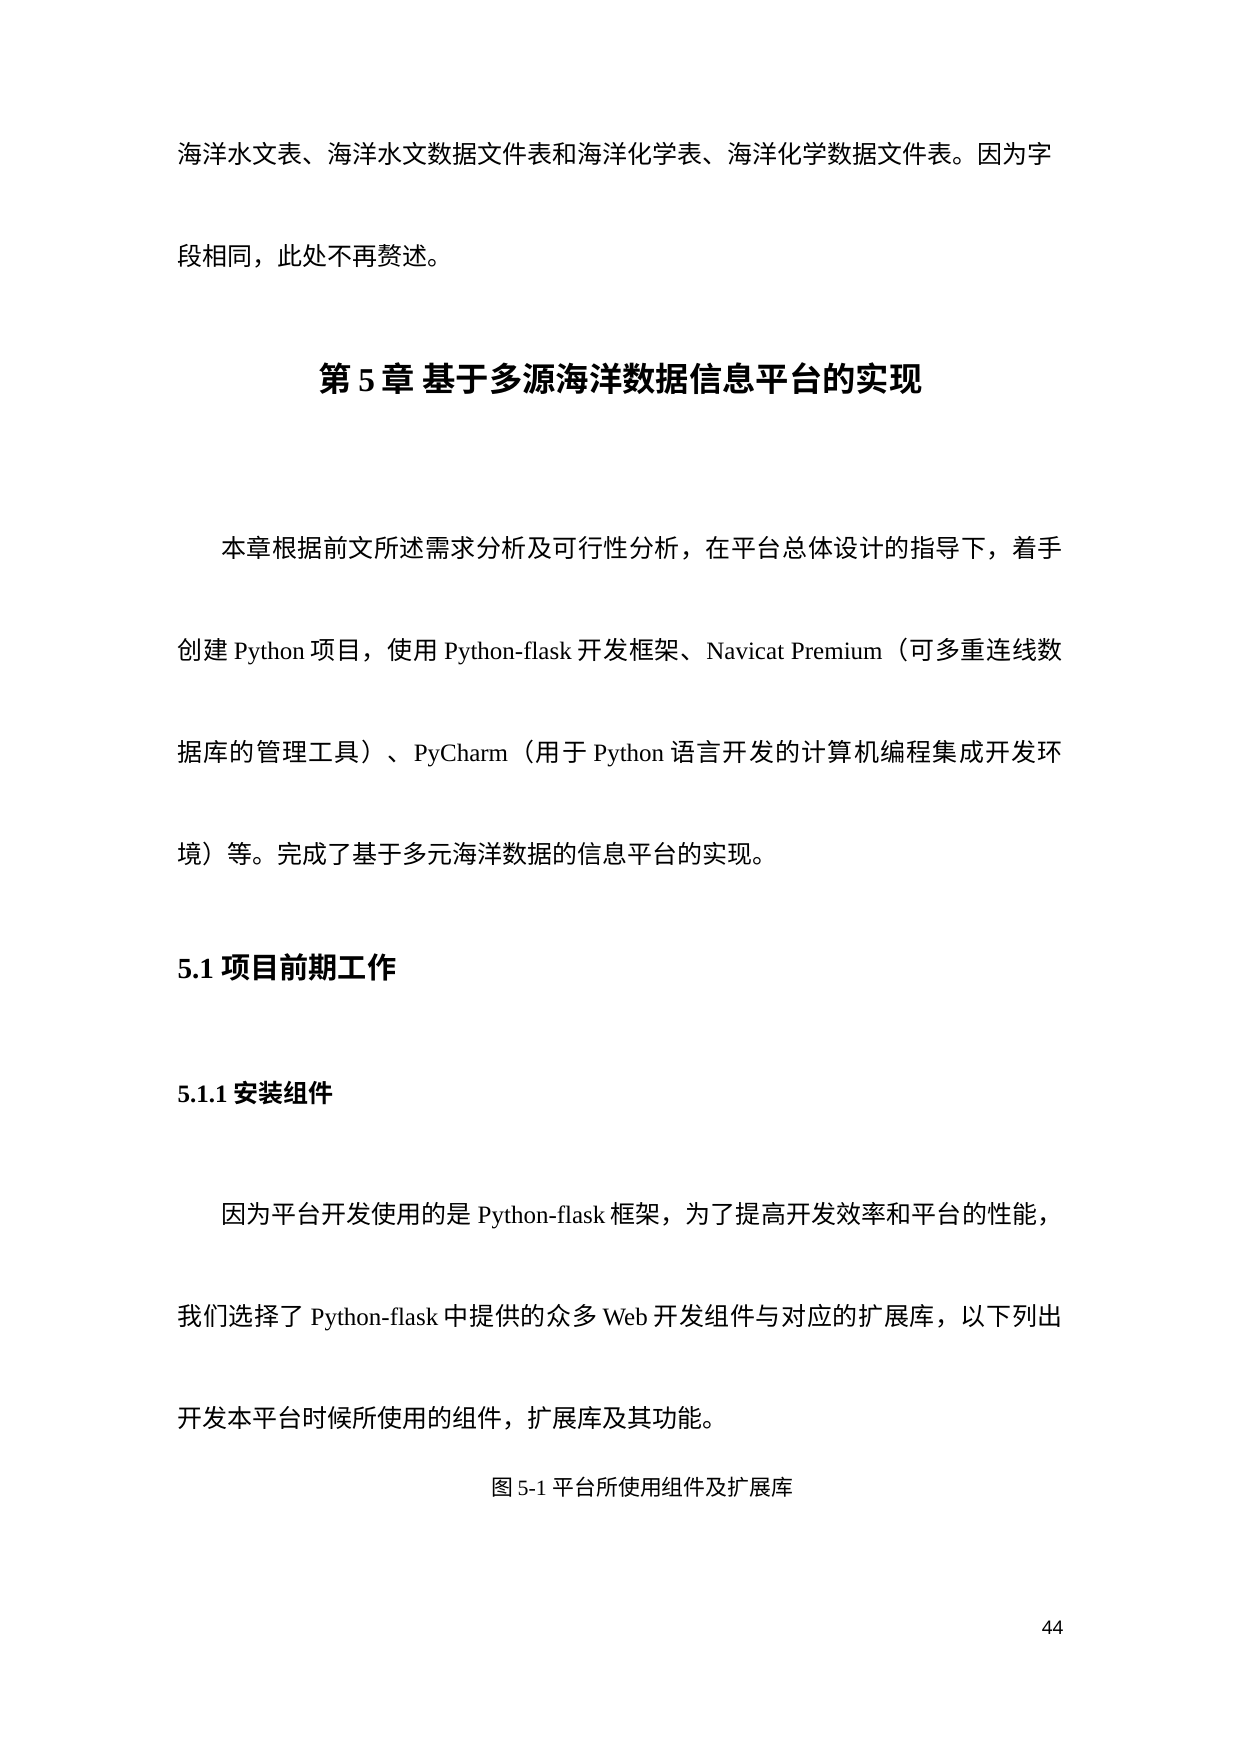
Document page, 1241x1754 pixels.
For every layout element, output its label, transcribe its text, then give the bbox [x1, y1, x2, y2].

text 图5-1 平台所使用组件及扩展库 [177, 1468, 1063, 1502]
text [177, 119, 1063, 289]
subtitle 5.1 项目前期工作 [177, 931, 1063, 999]
subtitle 第5章 基于多源海洋数据信息平台的实现 [177, 342, 1063, 410]
text 本章根据前文所述需求分析及可行性分析，在平台总体设计的指导下，着手创建Python项目，使用Python-flask开发框架、Navicat Premium（可多重连线数据库的管理工具）、PyCharm（用于Python语言开发的计算机编程集成开发环境）等。完成了基于多元海洋数据的信息平台的实现。 [177, 513, 1063, 886]
subtitle 5.1.1 安装组件 [177, 1057, 1063, 1125]
text 因为平台开发使用的是Python-flask框架，为了提高开发效率和平台的性能，我们选择了Python-flask中提供的众多Web开发组件与对应的扩展库，以下列出开发本平台时候所使用的组件，扩展库及其功能。 [177, 1179, 1063, 1450]
